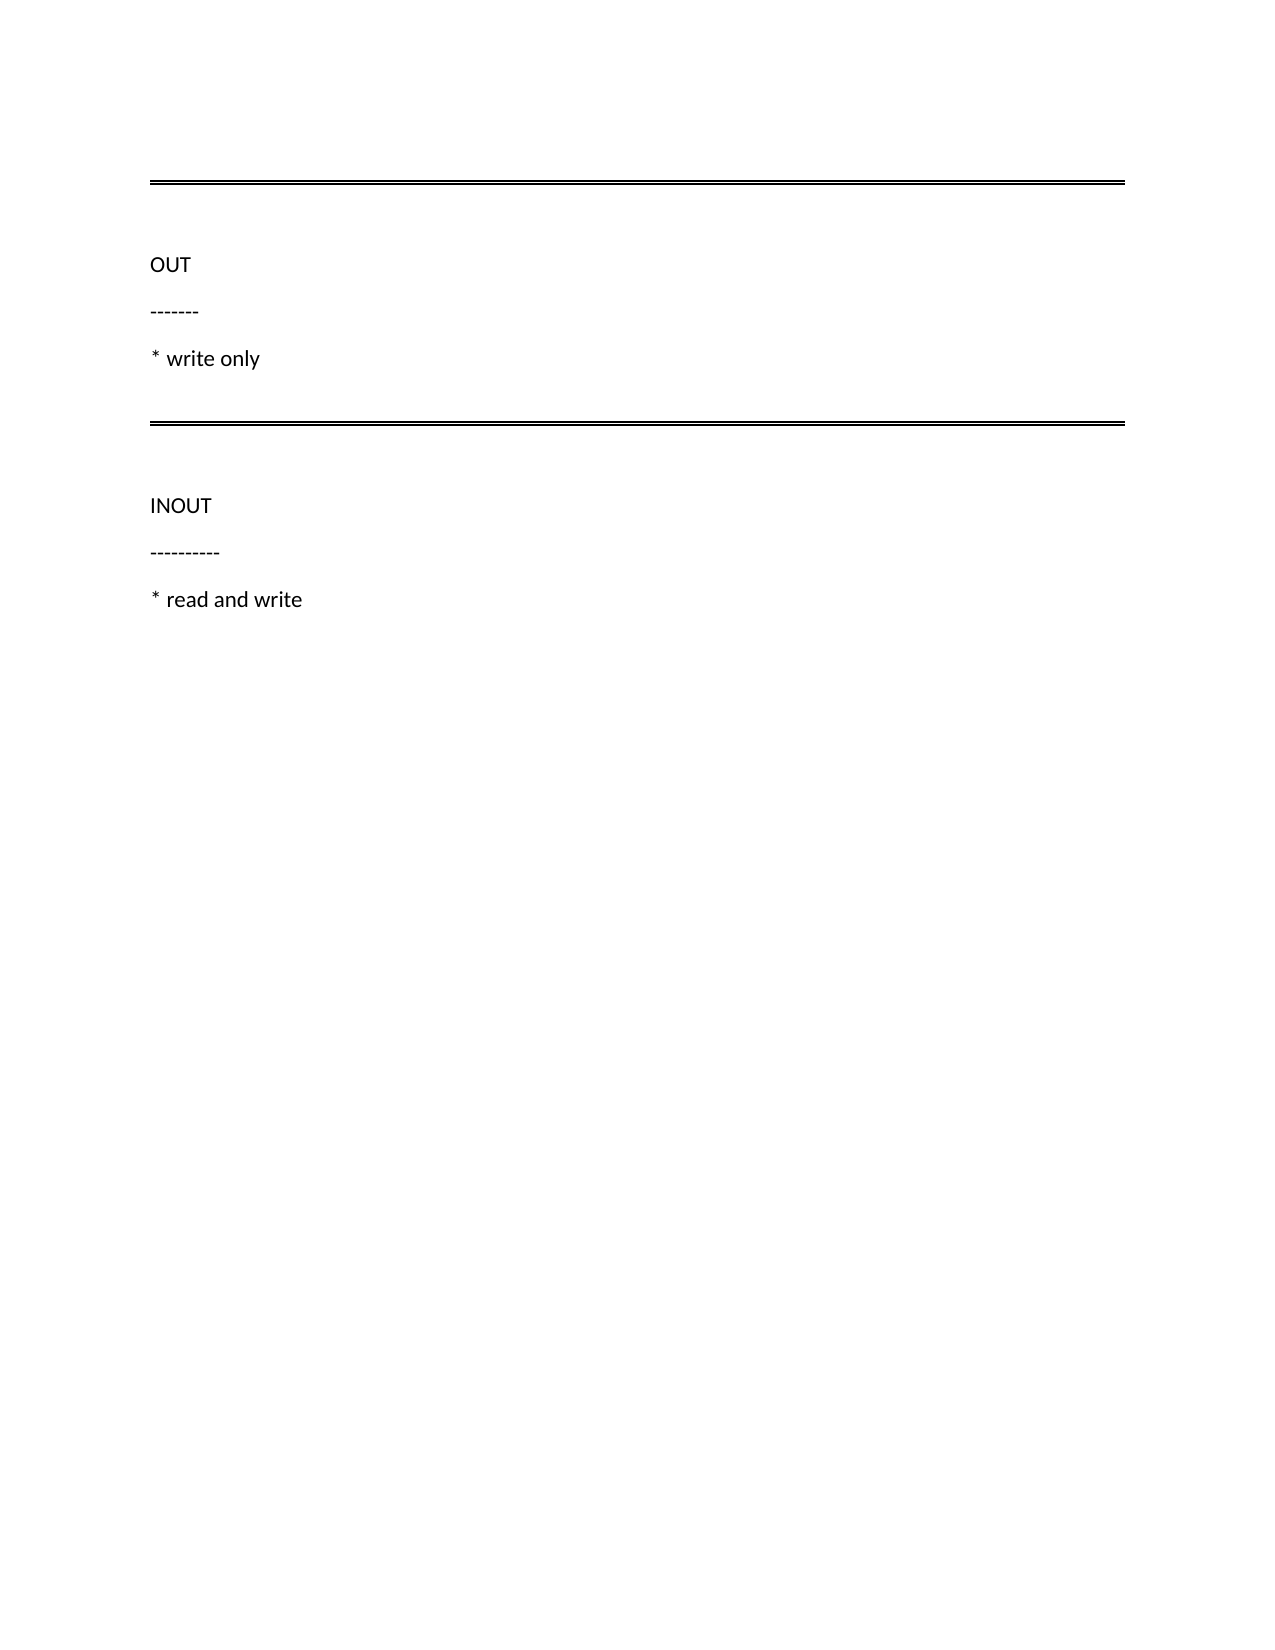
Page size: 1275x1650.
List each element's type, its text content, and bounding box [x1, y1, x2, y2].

text * read and write [150, 585, 1125, 613]
text OUT [150, 251, 1125, 278]
text * write only [150, 344, 1125, 372]
text INOUT [150, 492, 1125, 520]
text ------- [150, 297, 1125, 325]
text ---------- [150, 538, 1125, 567]
